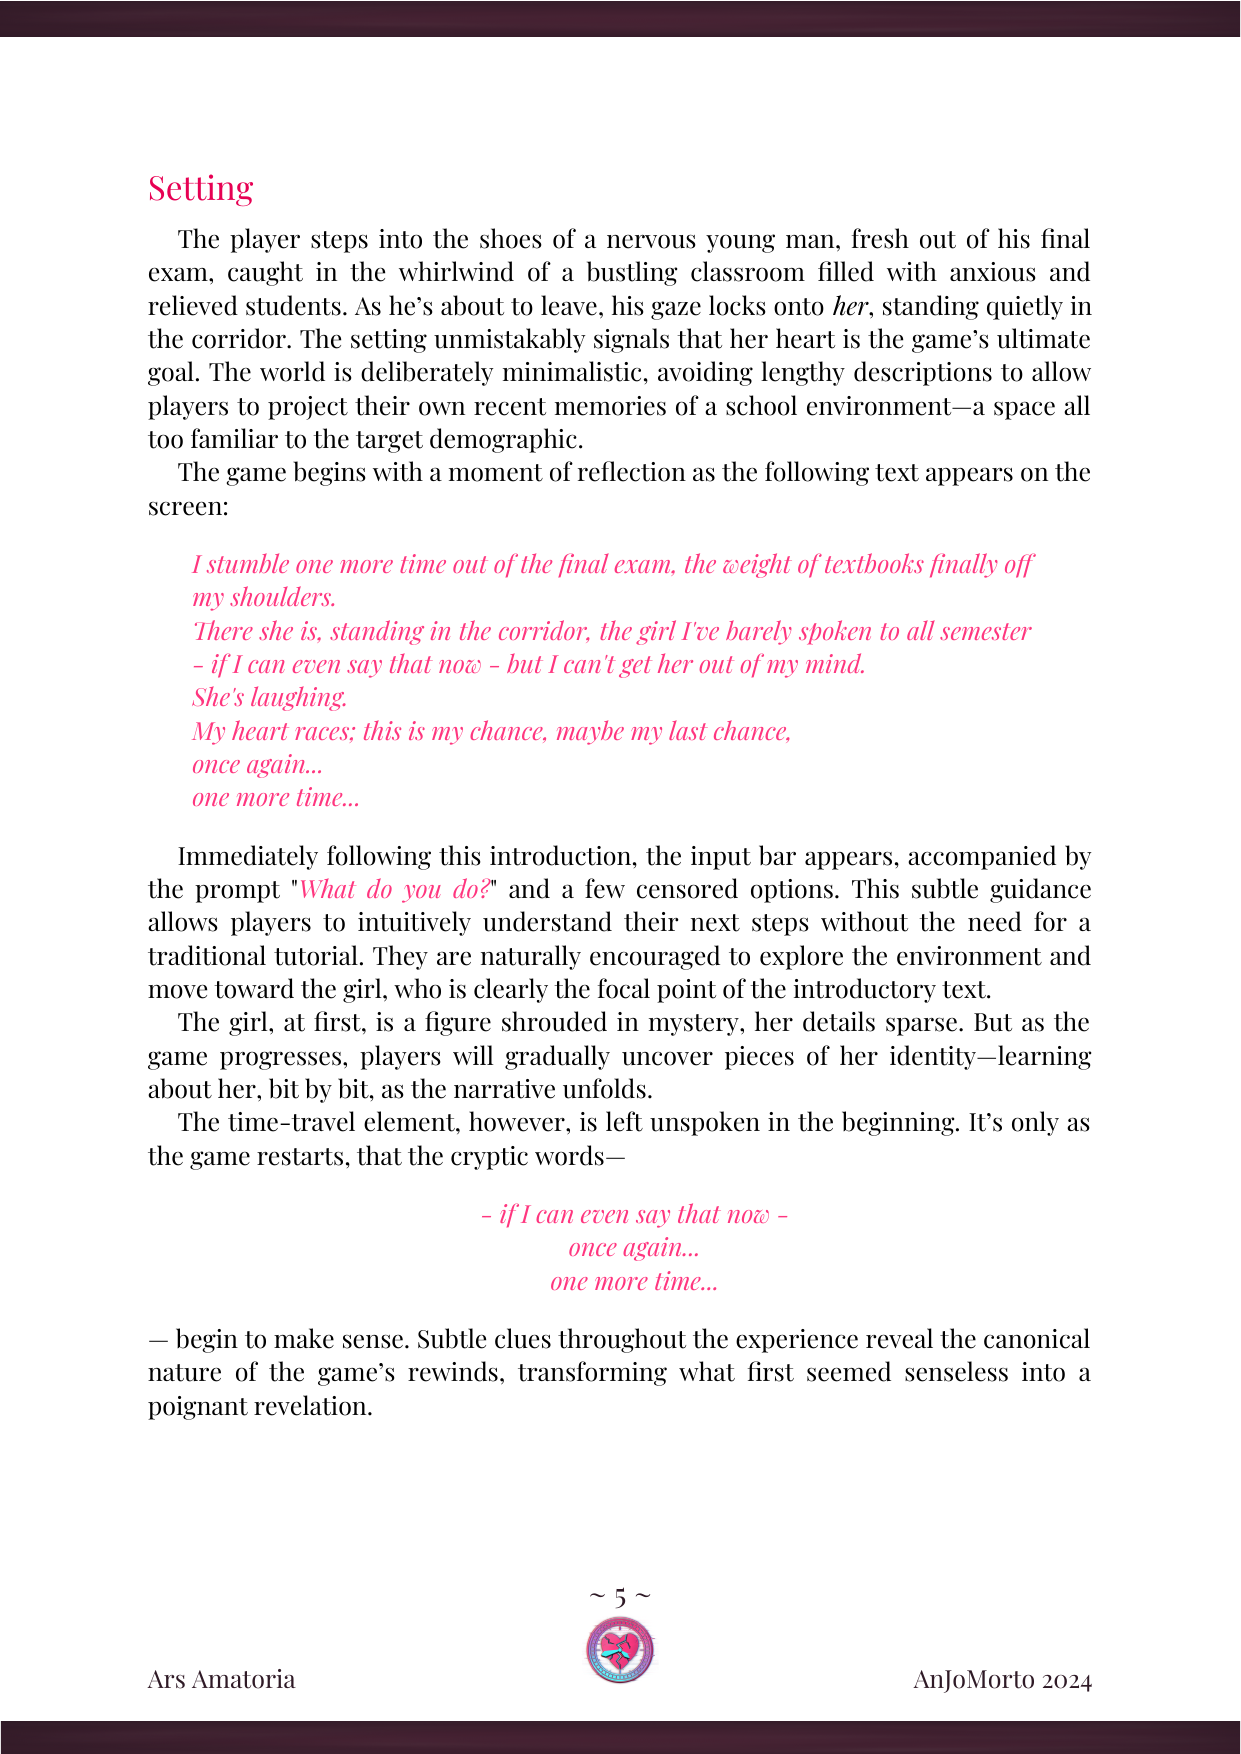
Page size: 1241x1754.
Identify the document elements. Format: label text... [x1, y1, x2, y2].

text I stumble one more time out of the final exam, the weight of textbooks finally off my shoulders. [192, 546, 1033, 613]
picture [0, 1721, 1241, 1754]
text one more time... [148, 1263, 1093, 1296]
text — begin to make sense. Subtle clues throughout the experience reveal the canonical nature of the game’s rewinds, transforming what first seemed senseless into a poignant revelation. [148, 1321, 1093, 1421]
text The player steps into the shoes of a nervous young man, fresh out of his final exam, caught in the whirlwind of a bustling classroom filled with anxious and relieved students. As he’s about to leave, his gaze locks onto her, standing quietly in the corridor. The setting unmistakably signals that her heart is the game’s ultimate goal. The world is deliberately minimalistic, avoiding lengthy descriptions to allow players to project their own recent memories of a school environment—a space all too familiar to the target demographic. [148, 221, 1093, 454]
text The girl, at first, is a figure shrouded in mystery, her details sparse. But as the game progresses, players will gradually uncover pieces of her identity—learning about her, bit by bit, as the narrative unfolds. [148, 1004, 1093, 1104]
text She's laughing. [192, 679, 1033, 713]
text The time-travel element, however, is left unspoken in the beginning. It’s only as the game restarts, that the cryptic words— [148, 1104, 1093, 1171]
picture [581, 1611, 659, 1689]
text once again... [148, 1229, 1093, 1263]
text My heart races; this is my chance, maybe my last chance, [192, 713, 1033, 746]
text one more time... [192, 779, 1033, 813]
picture [0, 1, 1241, 37]
text The game begins with a moment of reflection as the following text appears on the screen: [148, 454, 1093, 521]
text - if I can even say that now - [148, 1196, 1093, 1229]
subtitle Setting [148, 164, 1093, 209]
text Immediately following this introduction, the input bar appears, accompanied by the prompt "What do you do?" and a few censored options. This subtle guidance allows players to intuitively understand their next steps without the need for a traditional tutorial. They are naturally encouraged to explore the environment and move toward the girl, who is clearly the focal point of the introductory text. [148, 838, 1093, 1004]
text once again... [192, 746, 1033, 779]
text There she is, standing in the corridor, the girl I've barely spoken to all semester - if I can even say that now - but I can't get her out of my mind. [192, 613, 1033, 679]
